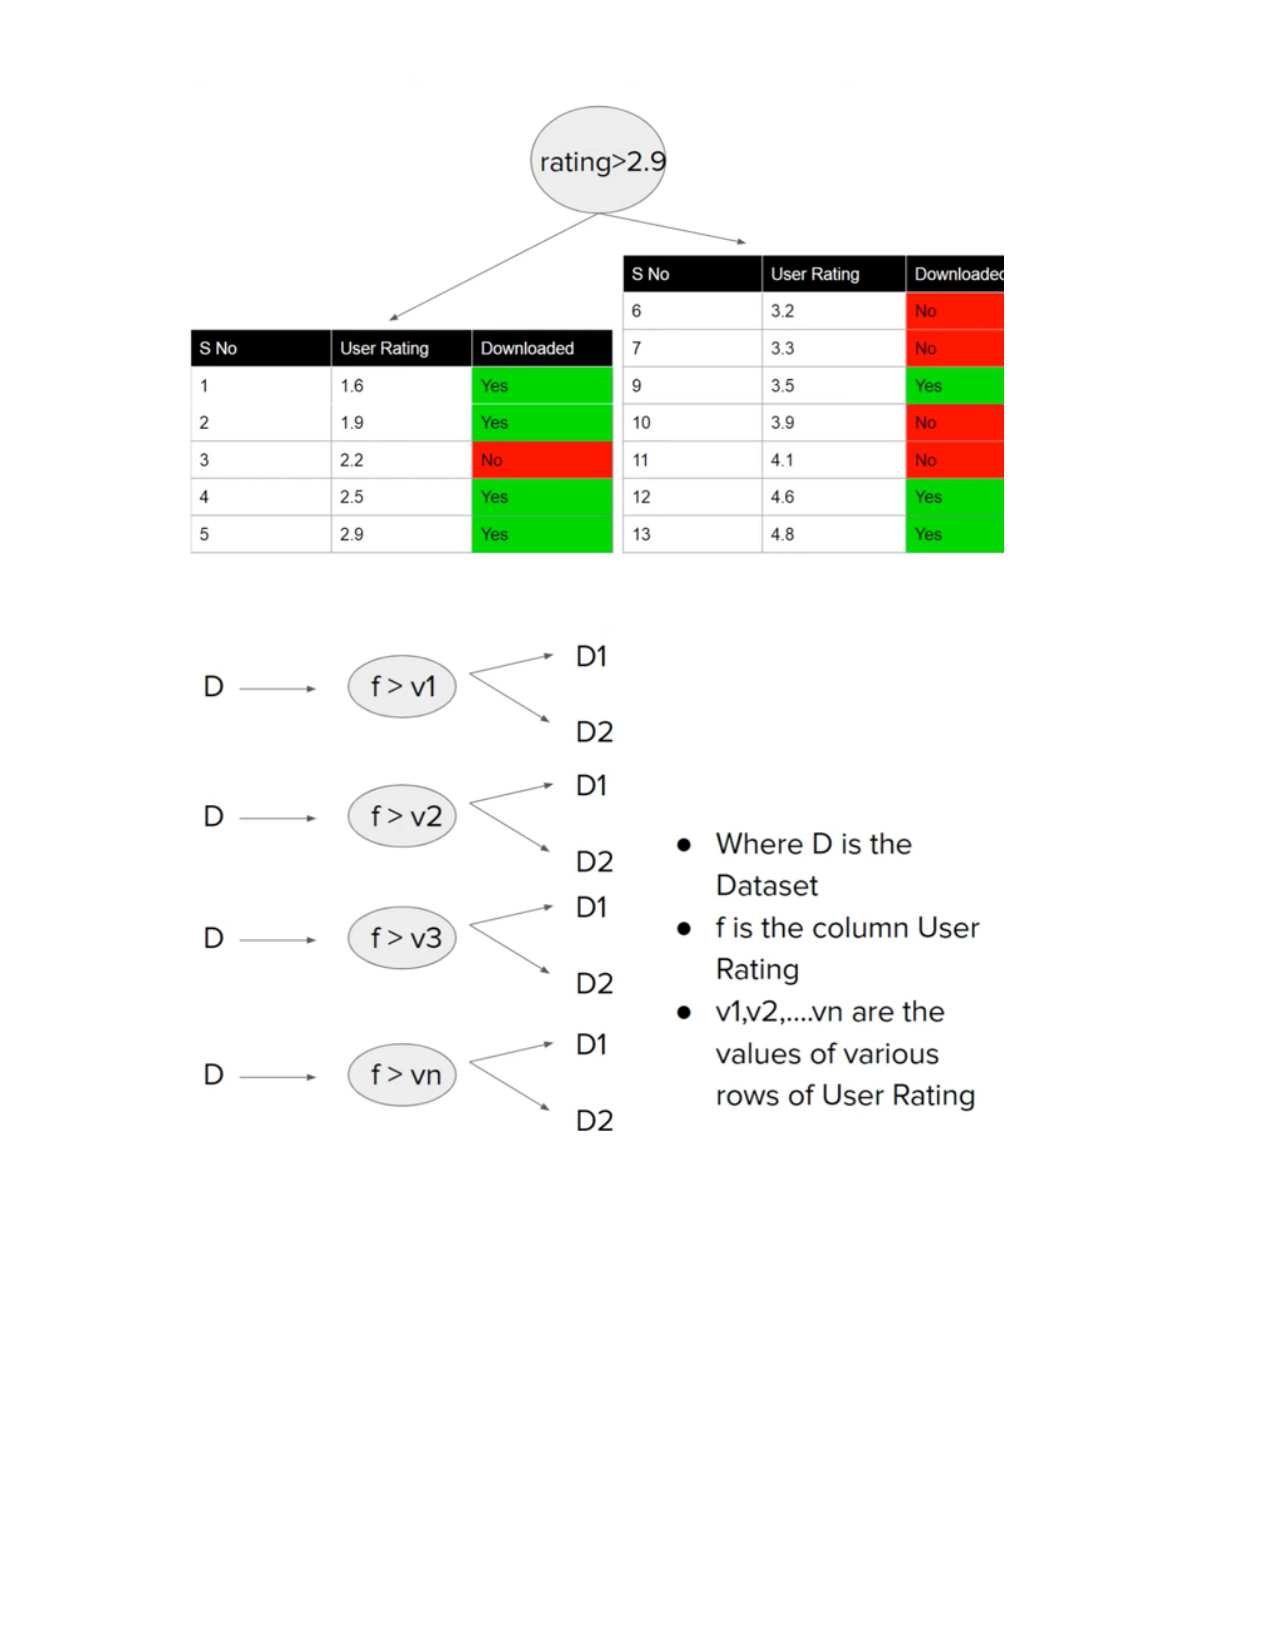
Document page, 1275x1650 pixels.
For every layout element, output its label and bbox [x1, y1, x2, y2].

picture [650, 811, 1014, 1151]
picture [150, 56, 1004, 573]
picture [150, 591, 645, 1151]
